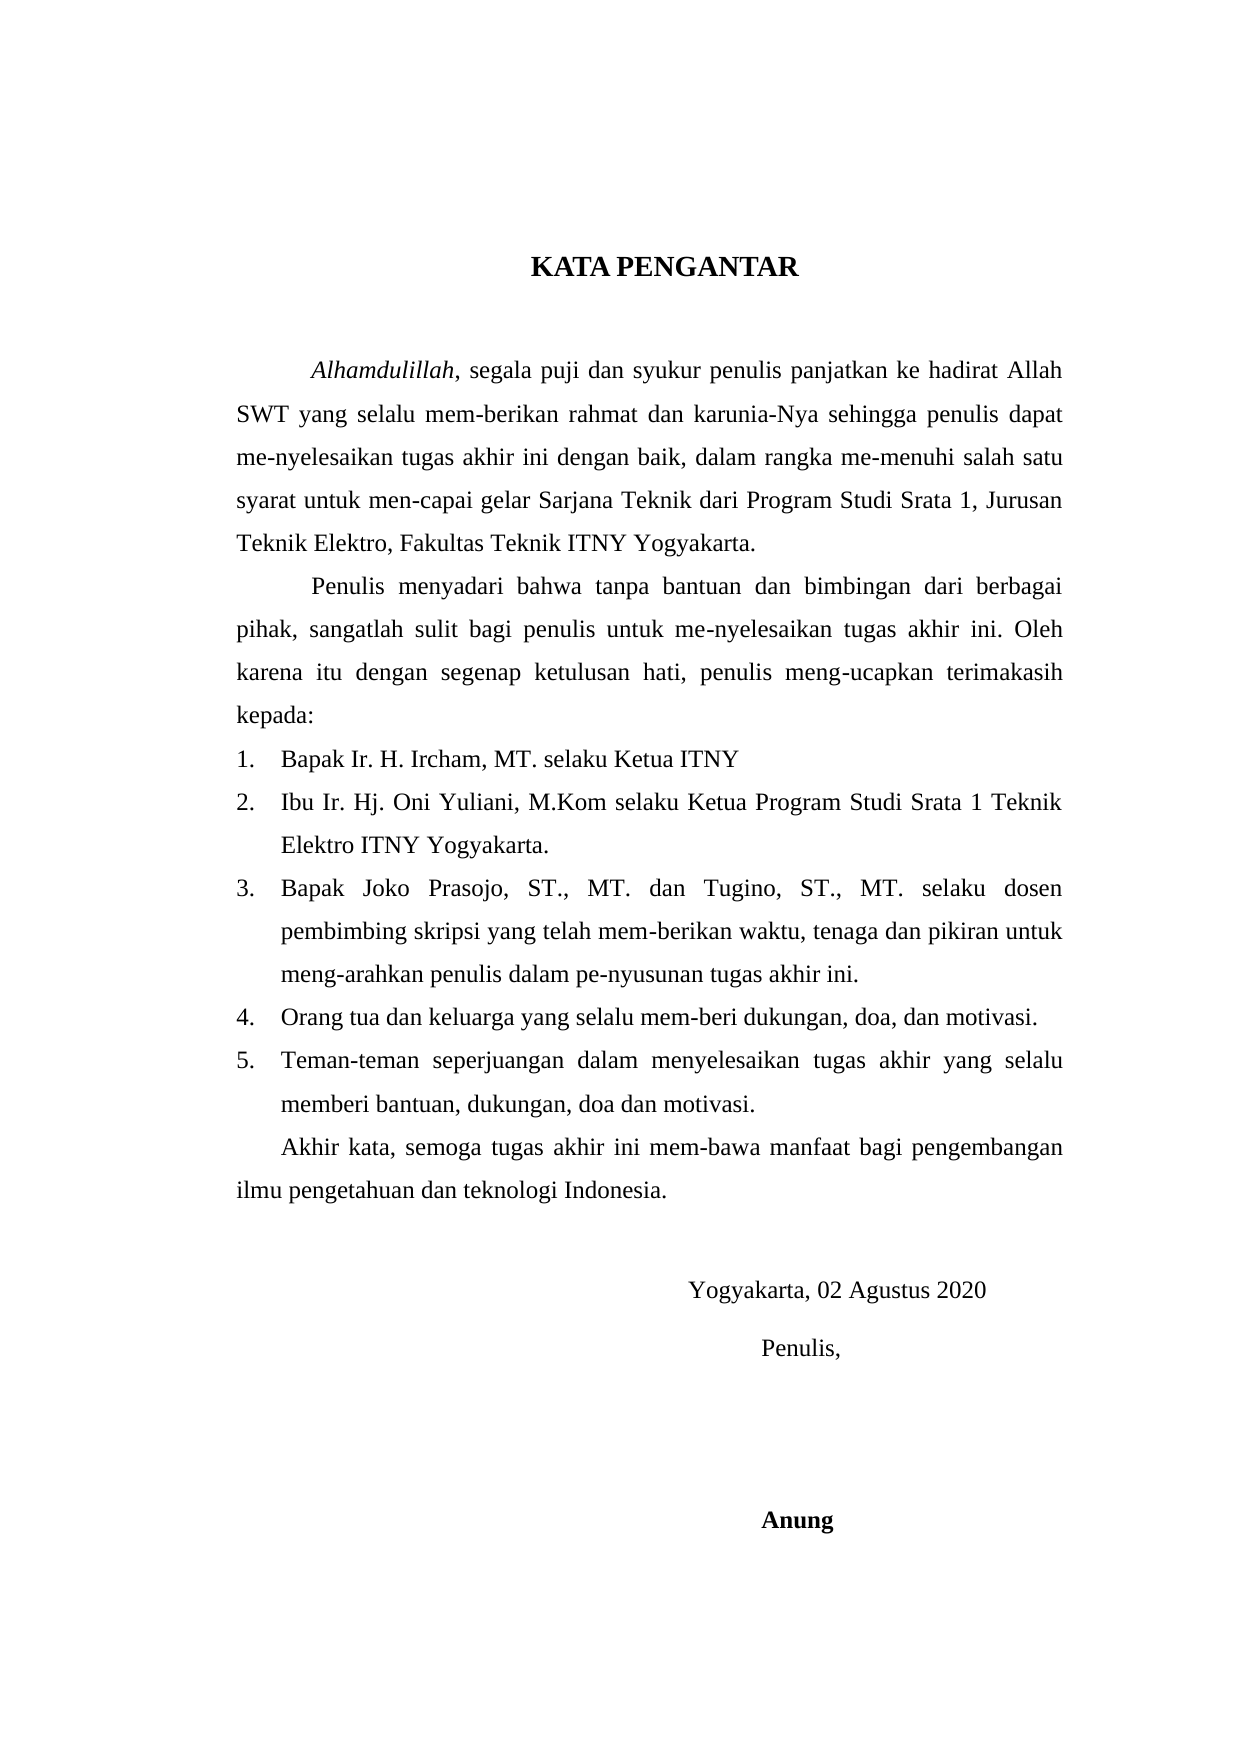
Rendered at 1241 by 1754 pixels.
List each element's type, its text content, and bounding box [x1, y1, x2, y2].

text Penulis, [761, 1333, 1063, 1362]
list Bapak Ir. H. Ircham, MT. selaku Ketua ITNY [236, 744, 1063, 772]
text Penulis menyadari bahwa tanpa bantuan dan bimbingan dari berbagai pihak, sangatlah sulit bagi penulis untuk me-nyelesaikan tugas akhir ini. Oleh karena itu dengan segenap ketulusan hati, penulis meng-ucapkan terimakasih kepada: [236, 571, 1063, 729]
list Orang tua dan keluarga yang selalu mem-beri dukungan, doa, dan motivasi. [236, 1002, 1063, 1031]
list Bapak Joko Prasojo, ST., MT. dan Tugino, ST., MT. selaku dosen pembimbing skripsi yang telah mem-berikan waktu, tenaga dan pikiran untuk meng-arahkan penulis dalam pe-nyusunan tugas akhir ini. [236, 873, 1063, 988]
text Anung [686, 1506, 1063, 1534]
text Yogyakarta, 02 Agustus 2020 [611, 1276, 1063, 1304]
text Alhamdulillah, segala puji dan syukur penulis panjatkan ke hadirat Allah SWT yang selalu mem-berikan rahmat dan karunia-Nya sehingga penulis dapat me-nyelesaikan tugas akhir ini dengan baik, dalam rangka me-menuhi salah satu syarat untuk men-capai gelar Sarjana Teknik dari Program Studi Srata 1, Jurusan Teknik Elektro, Fakultas Teknik ITNY Yogyakarta. [236, 356, 1063, 557]
subtitle KATA PENGANTAR [266, 249, 1063, 282]
text Akhir kata, semoga tugas akhir ini mem-bawa manfaat bagi pengembangan ilmu pengetahuan dan teknologi Indonesia. [236, 1132, 1063, 1204]
list Ibu Ir. Hj. Oni Yuliani, M.Kom selaku Ketua Program Studi Srata 1 Teknik Elektro ITNY Yogyakarta. [236, 787, 1063, 859]
list Teman-teman seperjuangan dalam menyelesaikan tugas akhir yang selalu memberi bantuan, dukungan, doa dan motivasi. [236, 1046, 1063, 1117]
